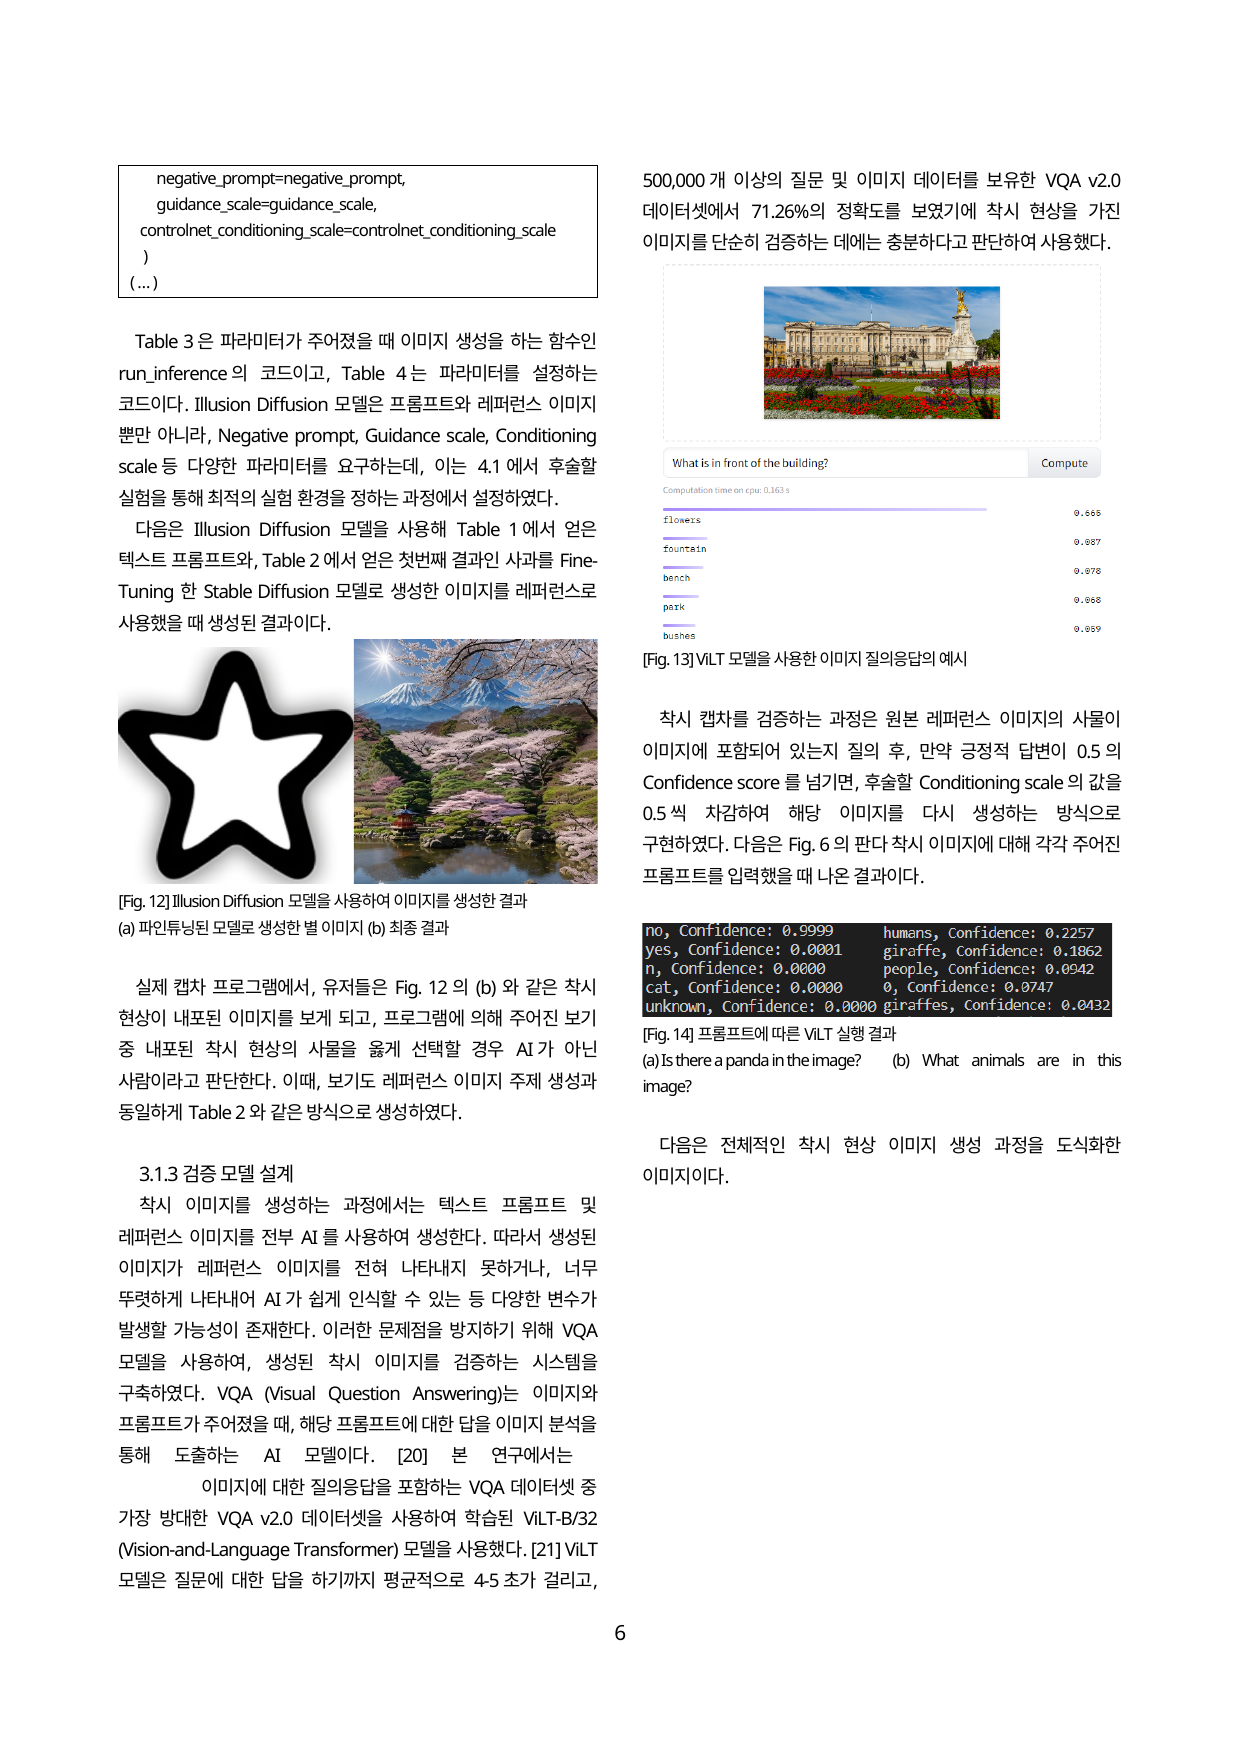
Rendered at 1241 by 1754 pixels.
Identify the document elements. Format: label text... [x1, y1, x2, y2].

picture [659, 259, 1105, 643]
text (a) Is there a panda in the image? (b) What animals are in this image? [642, 1049, 1122, 1098]
text [Fig. 13] ViLT 모델을 사용한 이미지 질의응답의 예시 [642, 646, 1122, 671]
text [Fig. 14] 프롬프트에 따른 ViLT 실행 결과 [642, 1021, 1122, 1045]
picture [642, 923, 1113, 1017]
text 착시 캡차를 검증하는 과정은 원본 레퍼런스 이미지의 사물이 이미지에 포함되어 있는지 질의 후, 만약 긍정적 답변이 0.5의 Confidence score를 넘기면, 후술할 Conditioning scale의 값을 0.5씩 차감하여 해당 이미지를 다시 생성하는 방식으로 구현하였다. 다음은 Fig. 6의 판다 착시 이미지에 대해 각각 주어진 프롬프트를 입력했을 때 나온 결과이다. [642, 705, 1122, 888]
text (a) 파인튜닝된 모델로 생성한 별 이미지 (b) 최종 결과 [118, 915, 598, 940]
text 3.1.3 검증 모델 설계 [118, 1158, 598, 1187]
text 다음은 전체적인 착시 현상 이미지 생성 과정을 도식화한 이미지이다. [642, 1130, 1122, 1189]
text [Fig. 12] Illusion Diffusion 모델을 사용하여 이미지를 생성한 결과 [118, 888, 598, 912]
text 착시 이미지를 생성하는 과정에서는 텍스트 프롬프트 및 레퍼런스 이미지를 전부 AI를 사용하여 생성한다. 따라서 생성된 이미지가 레퍼런스 이미지를 전혀 나타내지 못하거나, 너무 뚜렷하게 나타내어 AI가 쉽게 인식할 수 있는 등 다양한 변수가 발생할 가능성이 존재한다. 이러한 문제점을 방지하기 위해 VQA 모델을 사용하여, 생성된 착시 이미지를 검증하는 시스템을 구축하였다. VQA (Visual Question Answering)는 이미지와 프롬프트가 주어졌을 때, 해당 프롬프트에 대한 답을 이미지 분석을 통해 도출하는 AI 모델이다. [20] 본 연구에서는 이미지에 대한 질의응답을 포함하는 VQA 데이터셋 중 가장 방대한 VQA v2.0 데이터셋을 사용하여 학습된 ViLT-B/32 (Vision-and-Language Transformer) 모델을 사용했다. [21] ViLT 모델은 질문에 대한 답을 하기까지 평균적으로 4-5초가 걸리고, 500,000개 이상의 질문 및 이미지 데이터를 보유한 VQA v2.0데이터셋에서 71.26%의 정확도를 보였기에 착시 현상을 가진 이미지를 단순히 검증하는 데에는 충분하다고 판단하여 사용했다. [118, 1191, 598, 1593]
picture [118, 639, 598, 884]
text 실제 캡차 프로그램에서, 유저들은 Fig. 12의 (b) 와 같은 착시 현상이 내포된 이미지를 보게 되고, 프로그램에 의해 주어진 보기 중 내포된 착시 현상의 사물을 옳게 선택할 경우 AI가 아닌 사람이라고 판단한다. 이때, 보기도 레퍼런스 이미지 주제 생성과 동일하게 Table 2와 같은 방식으로 생성하였다. [118, 972, 598, 1125]
text Table 3은 파라미터가 주어졌을 때 이미지 생성을 하는 함수인 run_inference의 코드이고, Table 4는 파라미터를 설정하는 코드이다. Illusion Diffusion 모델은 프롬프트와 레퍼런스 이미지 뿐만 아니라, Negative prompt, Guidance scale, Conditioning scale등 다양한 파라미터를 요구하는데, 이는 4.1에서 후술할 실험을 통해 최적의 실험 환경을 정하는 과정에서 설정하였다. [118, 327, 598, 511]
text 다음은 Illusion Diffusion 모델을 사용해 Table 1에서 얻은 텍스트 프롬프트와, Table 2에서 얻은 첫번째 결과인 사과를 Fine-Tuning 한 Stable Diffusion 모델로 생성한 이미지를 레퍼런스로 사용했을 때 생성된 결과이다. [118, 515, 598, 636]
